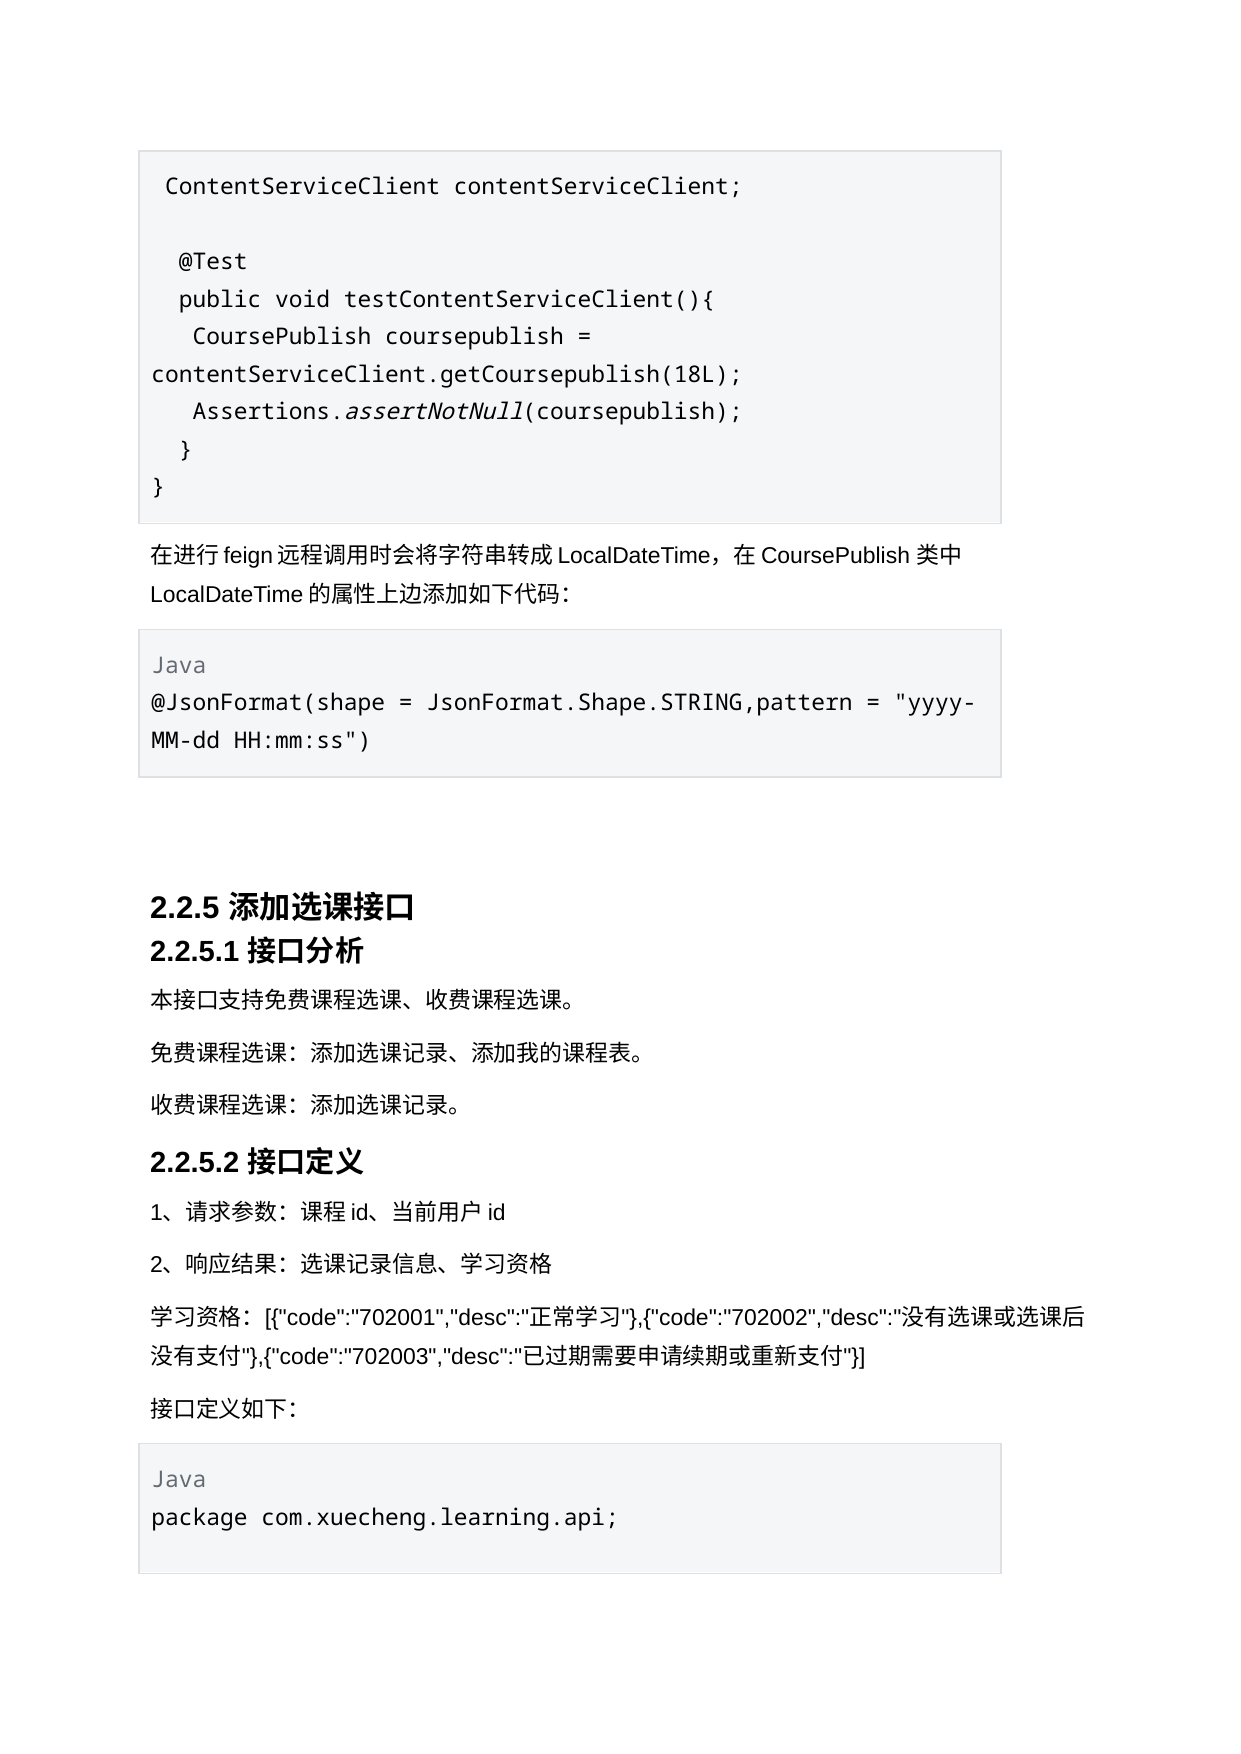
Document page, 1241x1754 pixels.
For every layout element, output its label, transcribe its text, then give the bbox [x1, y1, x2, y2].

text 在进行feign远程调用时会将字符串转成LocalDateTime，在CoursePublish 类中LocalDateTime的属性上边添加如下代码： [150, 536, 1090, 609]
text 收费课程选课：添加选课记录。 [150, 1087, 1090, 1120]
table_header Java @JsonFormat(shape = JsonFormat.Shape.STRING,pattern = "yyyy-MM-dd HH:mm:ss") [140, 630, 1000, 776]
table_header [140, 152, 1000, 522]
text 免费课程选课：添加选课记录、添加我的课程表。 [150, 1034, 1090, 1068]
text 接口定义如下： [150, 1390, 1090, 1424]
text 本接口支持免费课程选课、收费课程选课。 [150, 982, 1090, 1015]
text 2、响应结果：选课记录信息、学习资格 [150, 1246, 1090, 1279]
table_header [140, 1444, 1000, 1572]
text 1、请求参数：课程id、当前用户id [150, 1194, 1090, 1227]
text 学习资格：[{"code":"702001","desc":"正常学习"},{"code":"702002","desc":"没有选课或选课后没有支付"},{"code":"702003","desc":"已过期需要申请续期或重新支付"}] [150, 1298, 1090, 1371]
